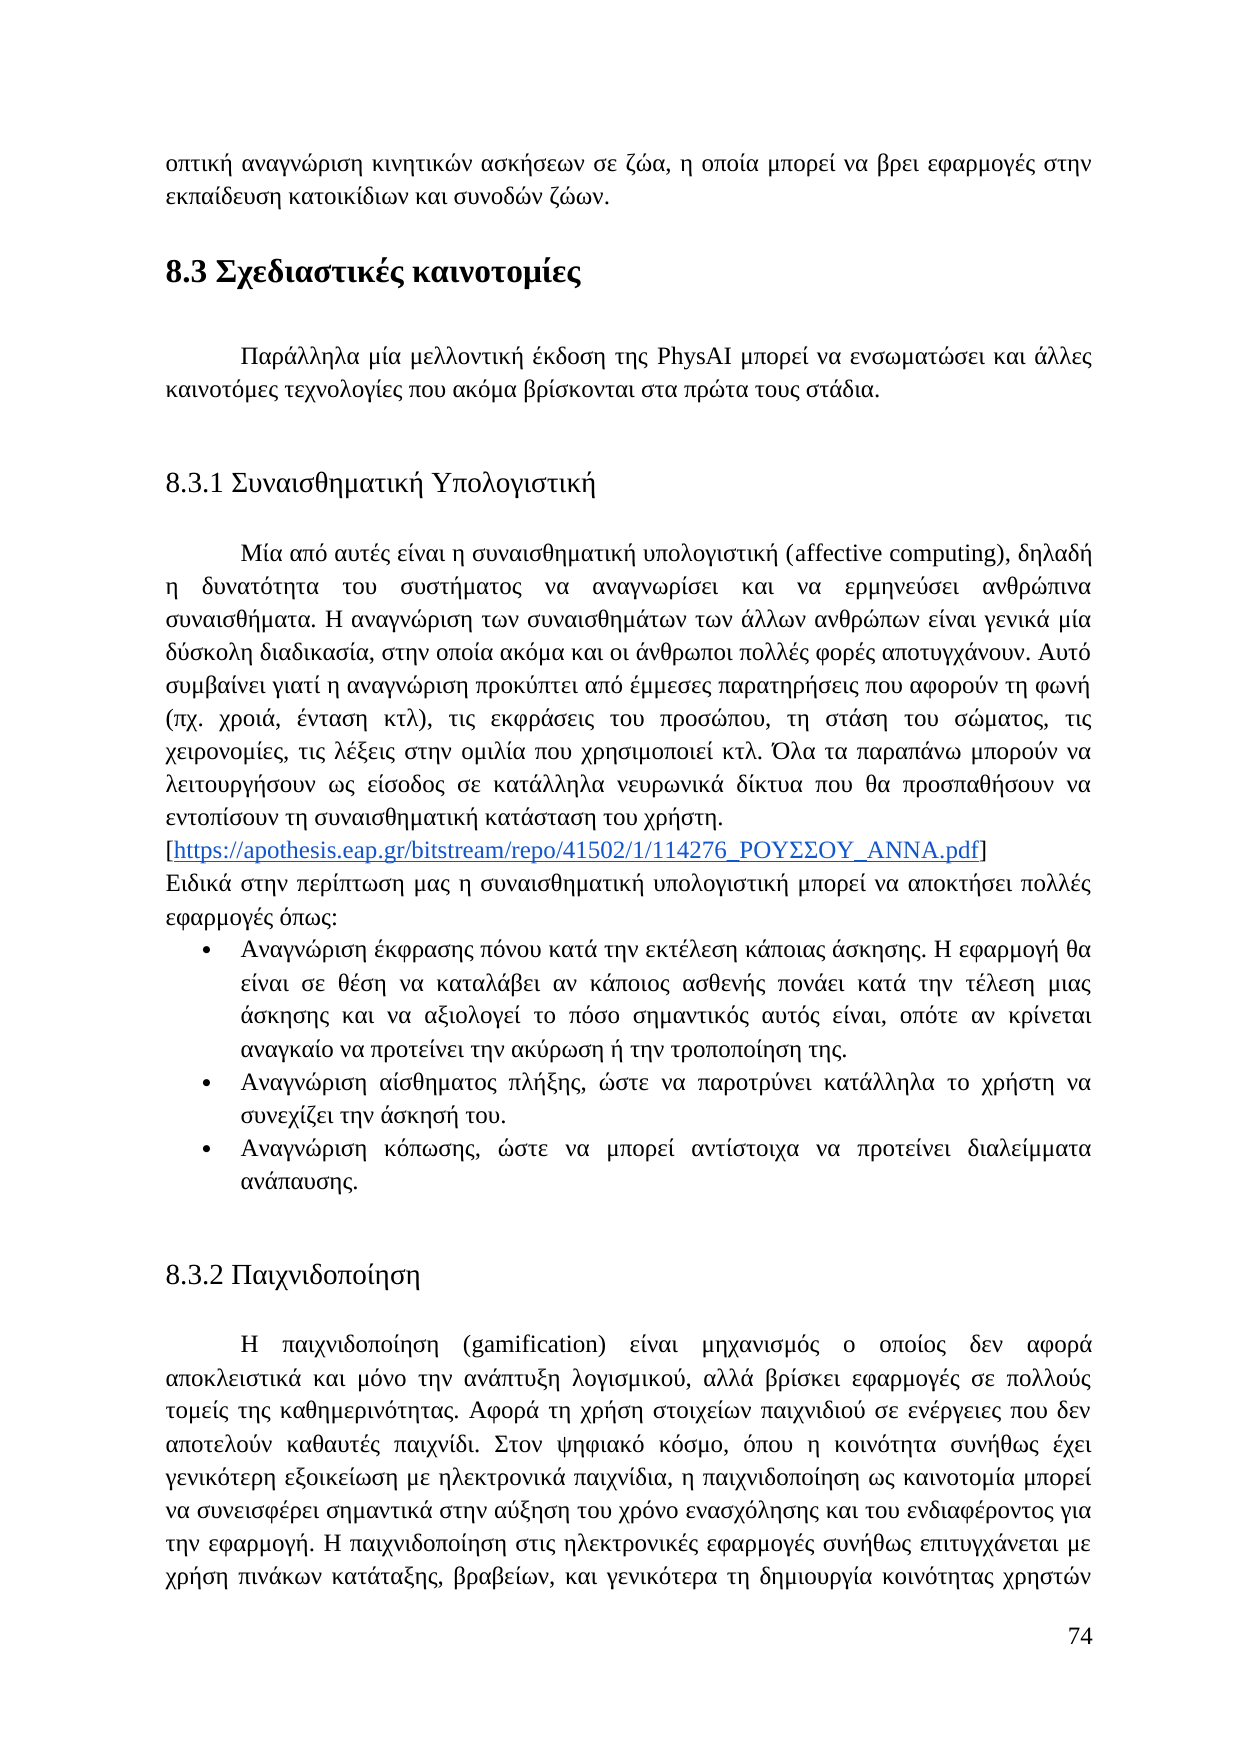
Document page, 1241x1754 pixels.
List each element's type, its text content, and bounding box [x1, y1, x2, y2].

text [https://apothesis.eap.gr/bitstream/repo/41502/1/114276_ΡΟΥΣΣΟΥ_ΑΝΝΑ.pdf] [165, 836, 1092, 864]
subtitle 8.3 Σχεδιαστικές καινοτομίες [165, 251, 1092, 289]
subtitle 8.3.1 Συναισθηματική Υπολογιστική [165, 466, 1092, 499]
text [165, 148, 1092, 209]
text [165, 1329, 1092, 1589]
list Αναγνώριση αίσθηματος πλήξης, ώστε να παροτρύνει κατάλληλα το χρήστη να συνεχίζει την άσκησή του. [203, 1067, 1092, 1128]
list Αναγνώριση έκφρασης πόνου κατά την εκτέλεση κάποιας άσκησης. Η εφαρμογή θα είναι σε θέση να καταλάβει αν κάποιος ασθενής πονάει κατά την τέλεση μιας άσκησης και να αξιολογεί το πόσο σημαντικός αυτός είναι, οπότε αν κρίνεται αναγκαίο να προτείνει την ακύρωση ή την τροποποίηση της. [203, 934, 1092, 1062]
text Ειδικά στην περίπτωση μας η συναισθηματική υπολογιστική μπορεί να αποκτήσει πολλές εφαρμογές όπως: [165, 868, 1092, 930]
subtitle 8.3.2 Παιχνιδοποίηση [165, 1257, 1092, 1290]
list Αναγνώριση κόπωσης, ώστε να μπορεί αντίστοιχα να προτείνει διαλείμματα ανάπαυσης. [203, 1133, 1092, 1194]
text Μία από αυτές είναι η συναισθηματική υπολογιστική (affective computing), δηλαδή η δυνατότητα του συστήματος να αναγνωρίσει και να ερμηνεύσει ανθρώπινα συναισθήματα. Η αναγνώριση των συναισθημάτων των άλλων ανθρώπων είναι γενικά μία δύσκολη διαδικασία, στην οποία ακόμα και οι άνθρωποι πολλές φορές αποτυγχάνουν. Αυτό συμβαίνει γιατί η αναγνώριση προκύπτει από έμμεσες παρατηρήσεις που αφορούν τη φωνή (πχ. χροιά, ένταση κτλ), τις εκφράσεις του προσώπου, τη στάση του σώματος, τις χειρονομίες, τις λέξεις στην ομιλία που χρησιμοποιεί κτλ. Όλα τα παραπάνω μπορούν να λειτουργήσουν ως είσοδος σε κατάλληλα νευρωνικά δίκτυα που θα προσπαθήσουν να εντοπίσουν τη συναισθηματική κατάσταση του χρήστη. [165, 538, 1092, 831]
text Παράλληλα μία μελλοντική έκδοση της PhysAI μπορεί να ενσωματώσει και άλλες καινοτόμες τεχνολογίες που ακόμα βρίσκονται στα πρώτα τους στάδια. [165, 341, 1092, 403]
